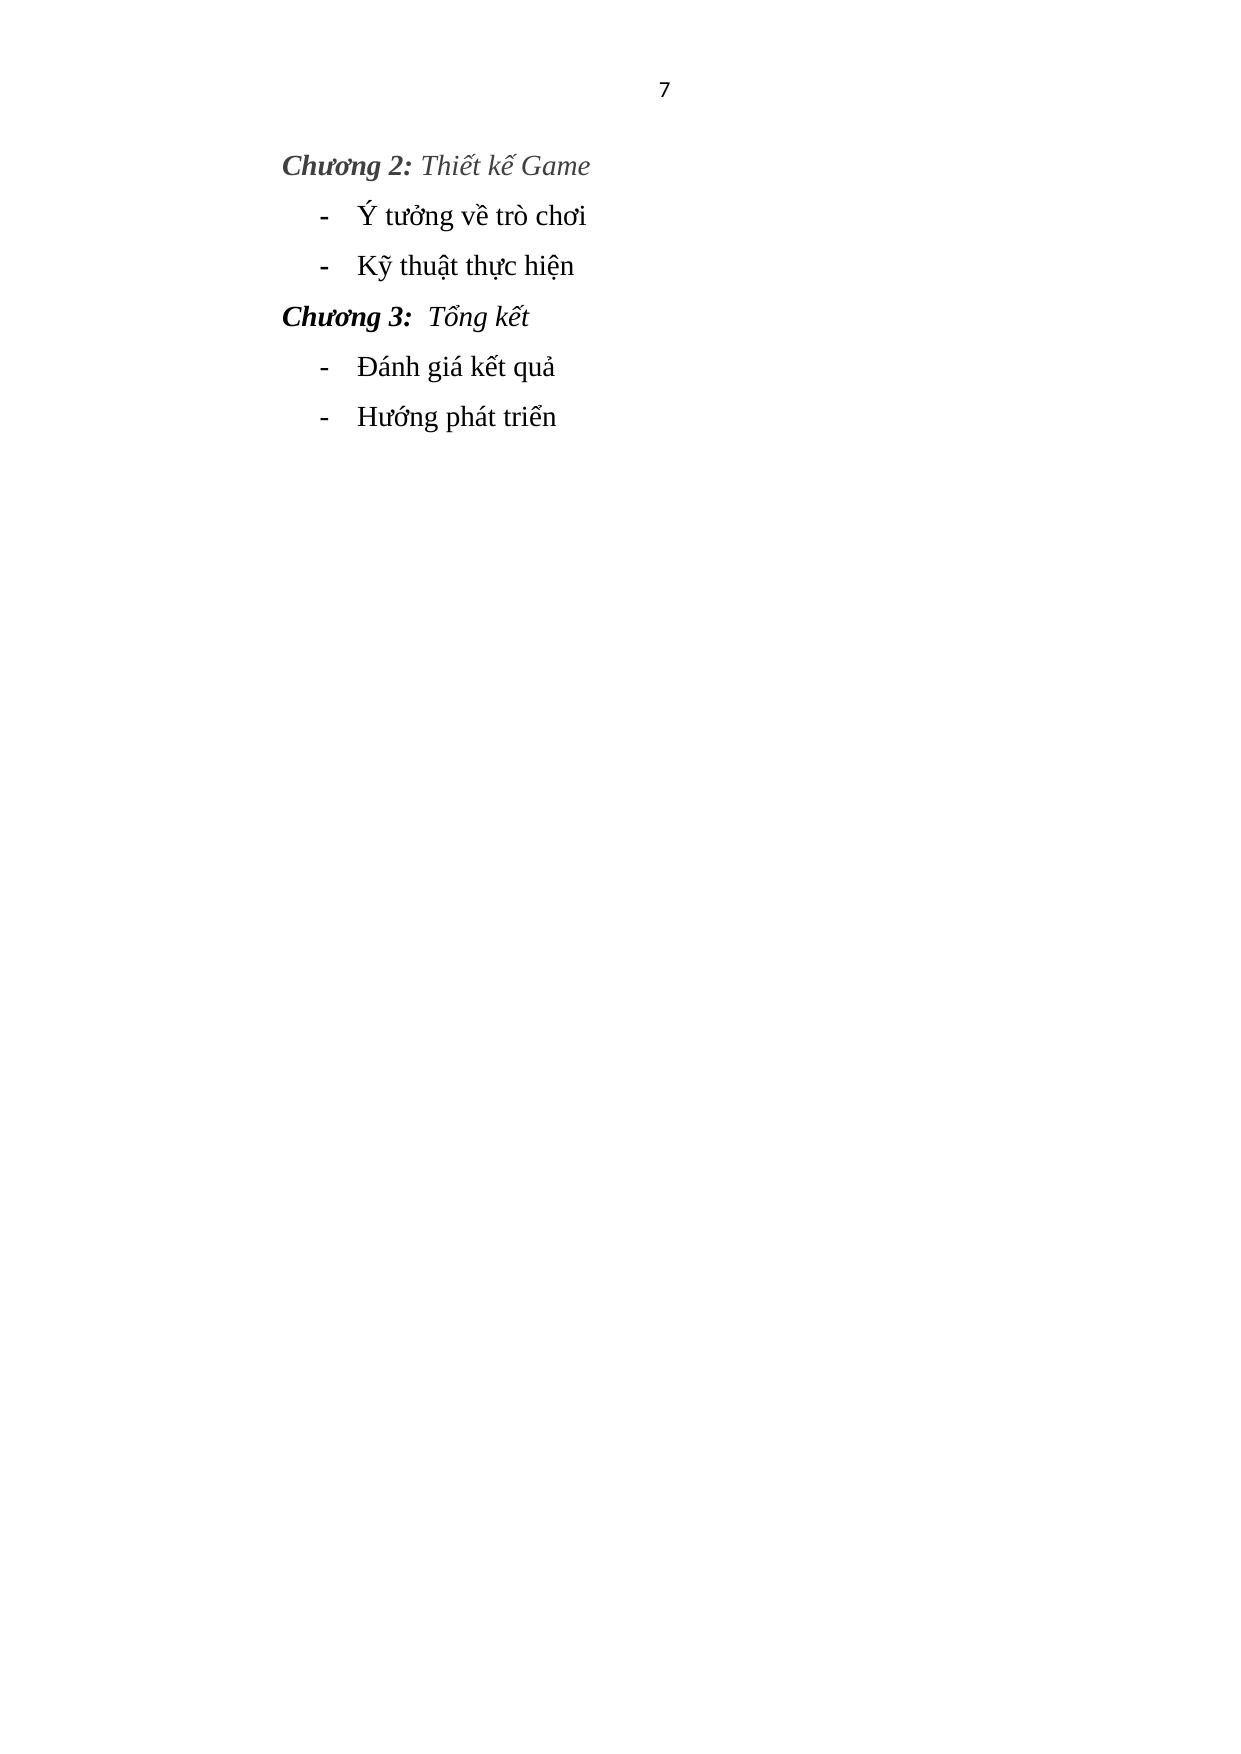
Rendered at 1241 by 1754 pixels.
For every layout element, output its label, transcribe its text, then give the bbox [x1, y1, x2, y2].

text Chương 2: Thiết kế Game [207, 148, 1122, 181]
list Hướng phát triển [319, 399, 1122, 433]
text Chương 3: Tổng kết [207, 299, 1122, 332]
list Đánh giá kết quả [319, 349, 1122, 382]
list Ý tưởng về trò chơi [319, 198, 1122, 232]
list Kỹ thuật thực hiện [319, 248, 1122, 282]
